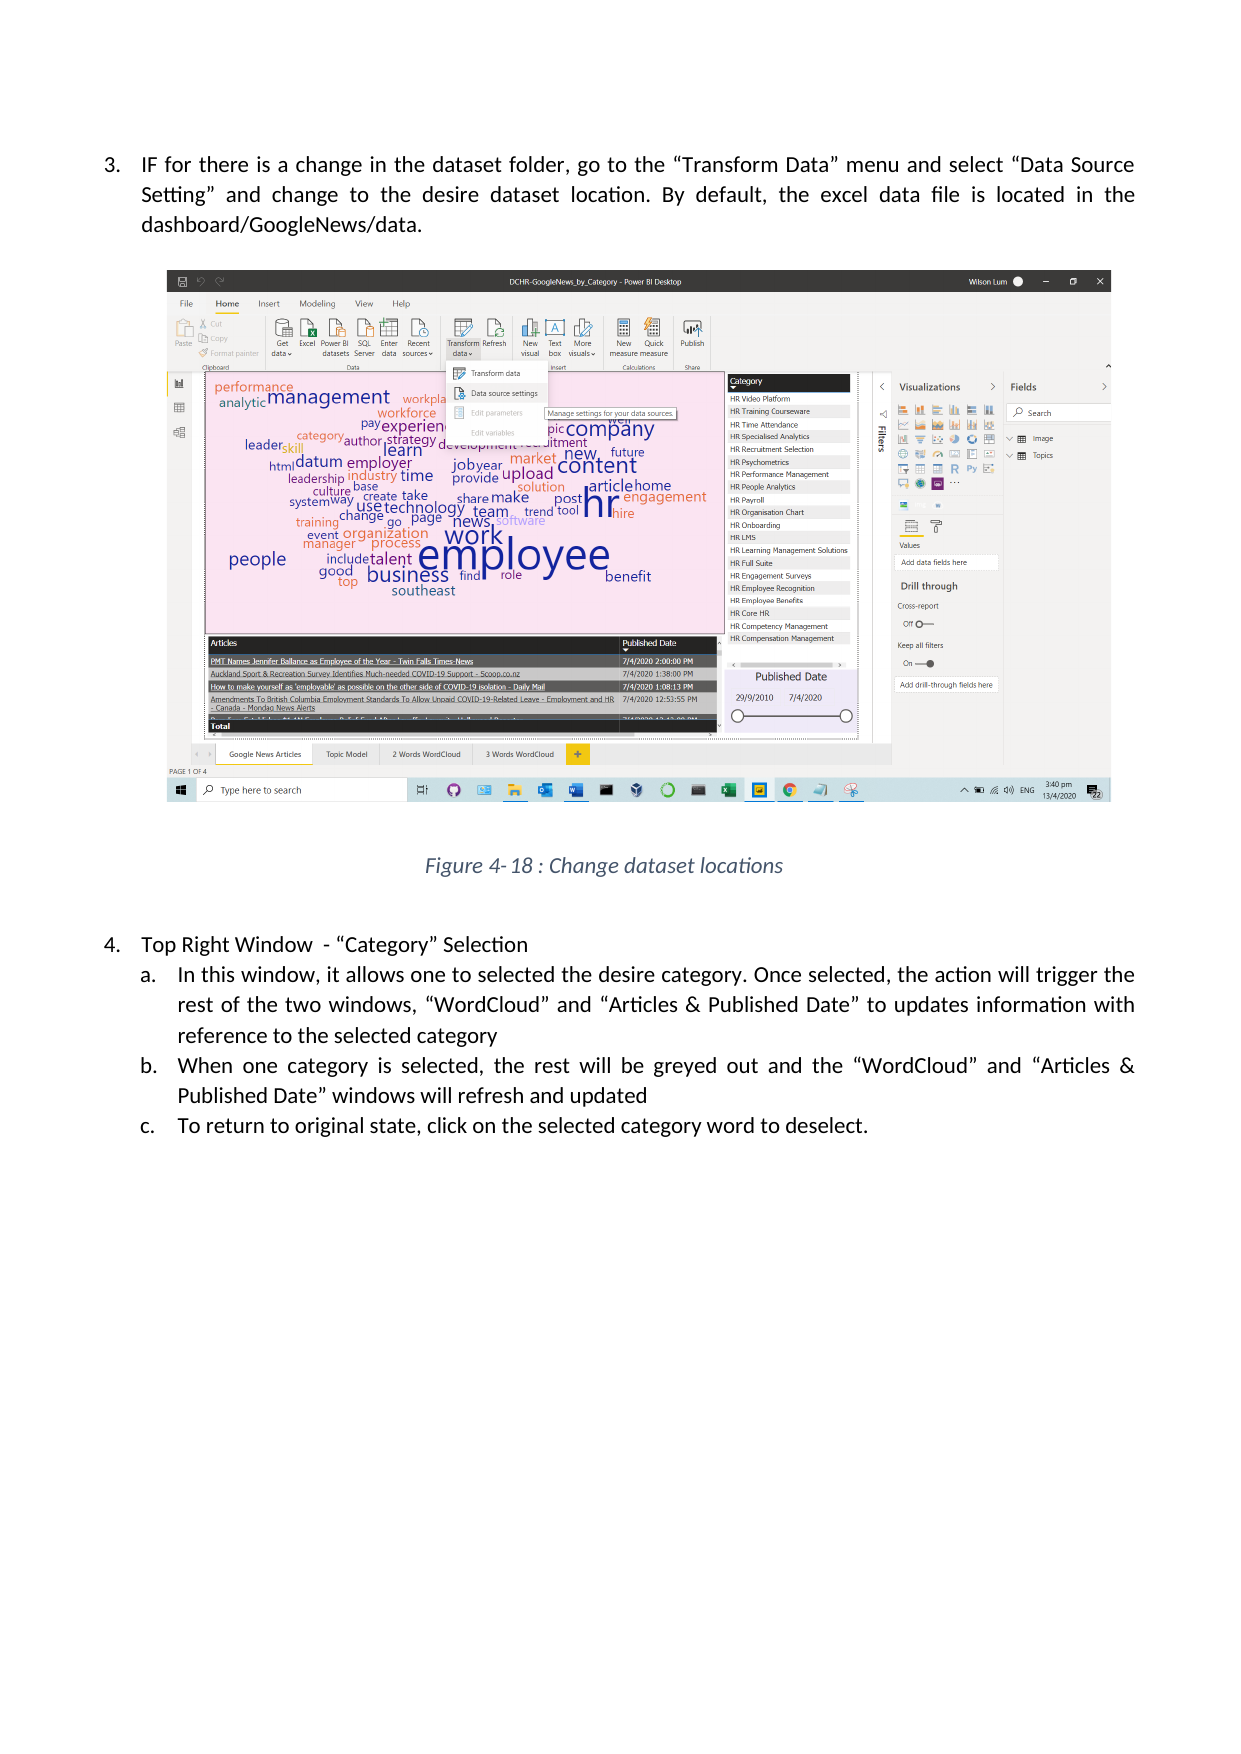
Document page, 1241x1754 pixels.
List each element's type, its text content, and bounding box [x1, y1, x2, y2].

list Top Right Window - “Category” Selection [103, 930, 1137, 958]
list When one category is selected, the rest will be greyed out and the “WordCloud” and “Articles & Published Date” windows will refresh and updated [140, 1051, 1137, 1109]
list In this window, it allows one to selected the desire category. Once selected, the action will trigger the rest of the two windows, “WordCloud” and “Articles & Published Date” to updates information with reference to the selected category [140, 960, 1137, 1049]
list To return to original state, click on the selected category word to deselect. [140, 1111, 1137, 1139]
picture [166, 270, 1112, 802]
list IF for there is a change in the dataset folder, go to the “Transform Data” menu and select “Data Source Setting” and change to the desire dataset location. By default, the excel data file is located in the dashboard/GoogleNews/data. [103, 150, 1137, 238]
